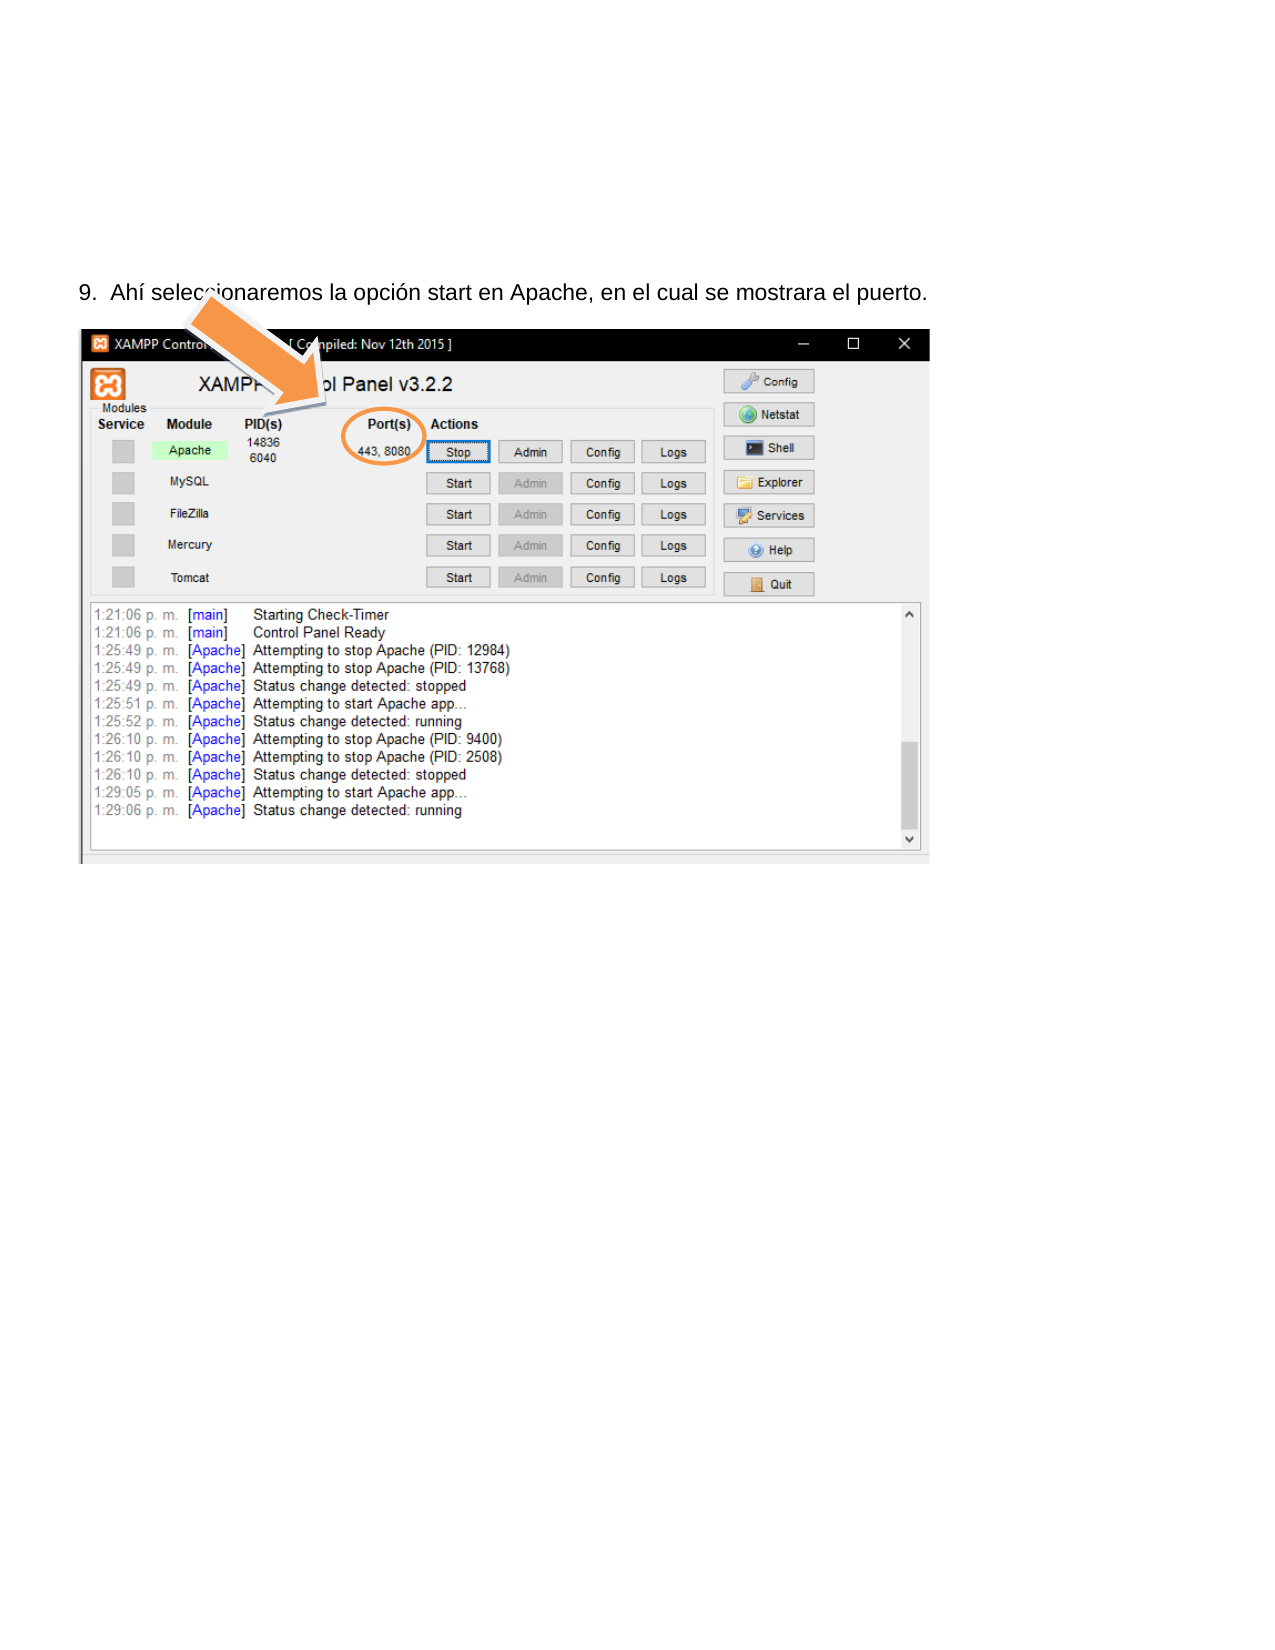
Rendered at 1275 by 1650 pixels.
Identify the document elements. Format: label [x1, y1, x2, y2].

picture [78, 329, 930, 864]
